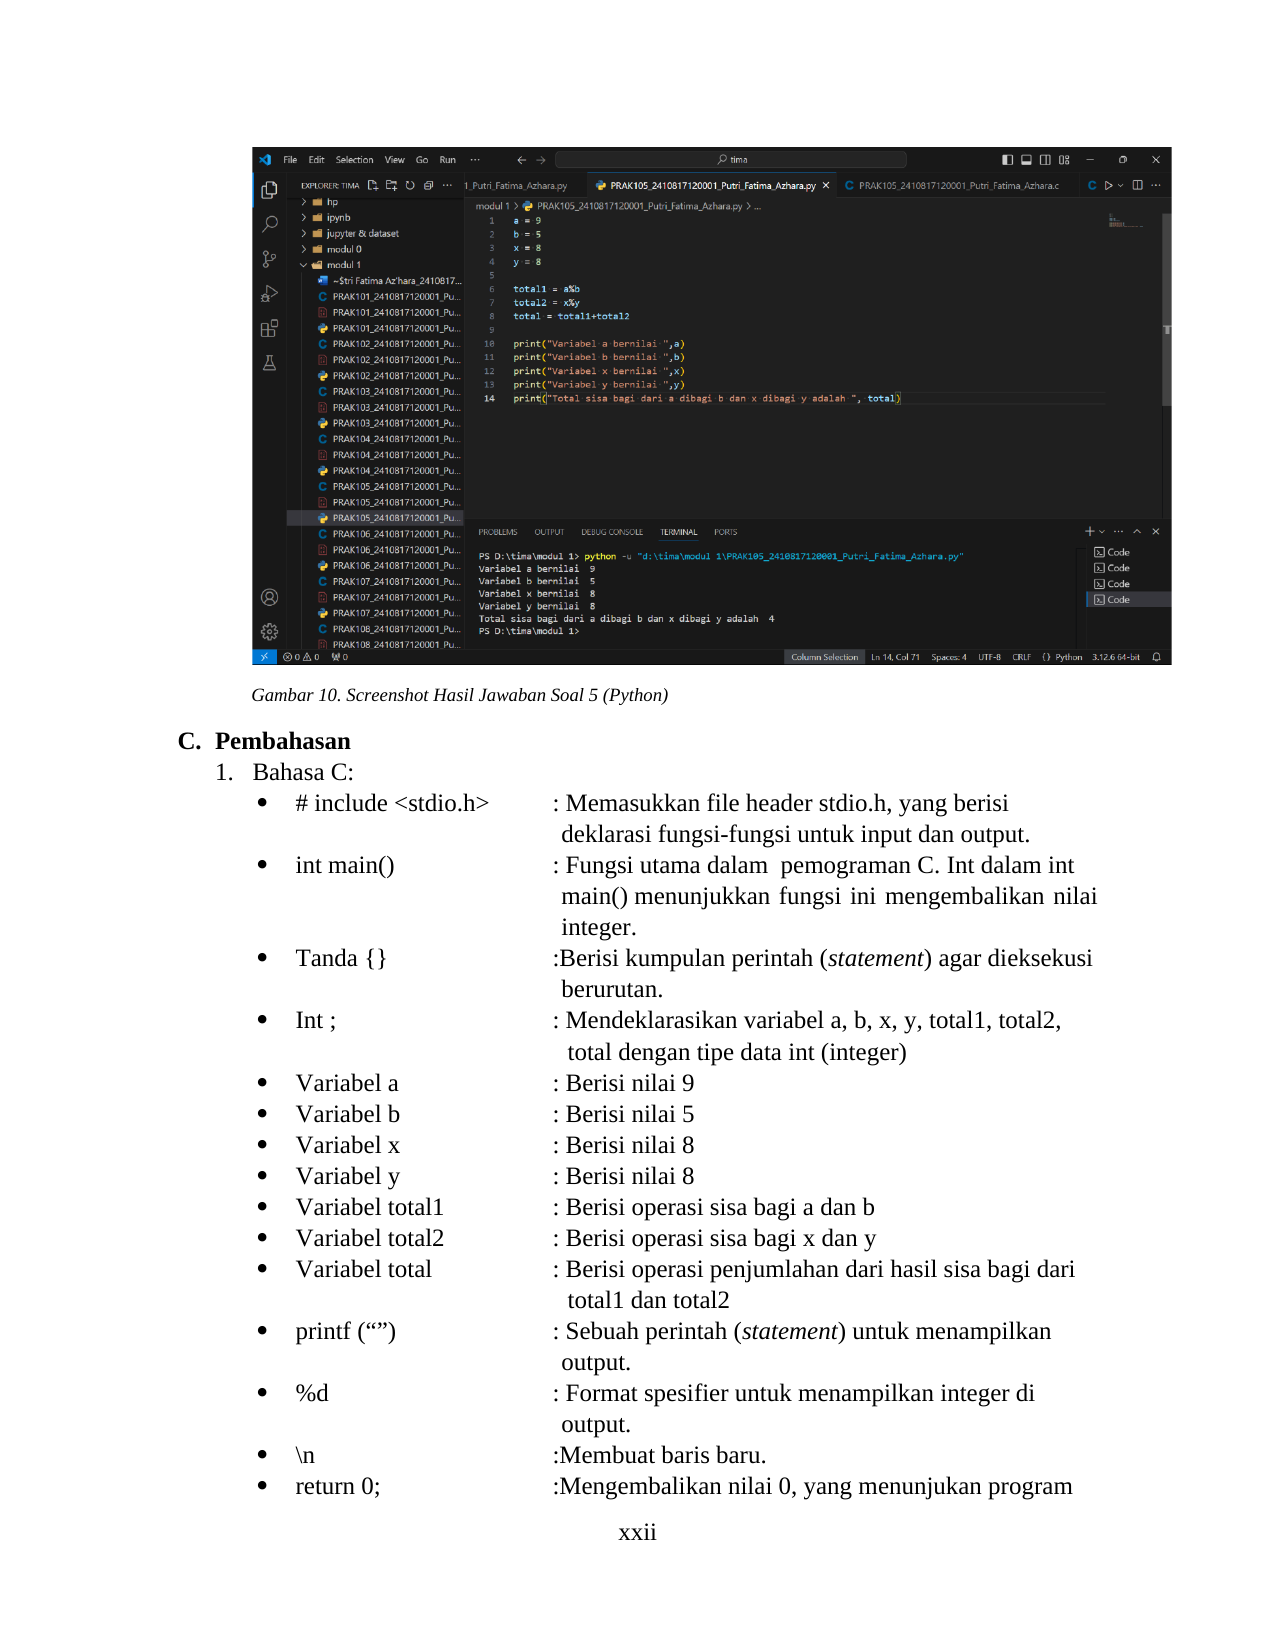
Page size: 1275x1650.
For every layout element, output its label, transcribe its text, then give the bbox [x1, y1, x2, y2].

list Variabel total : Berisi operasi penjumlahan dari hasil sisa bagi dari [258, 1254, 1098, 1283]
list # include <stdio.h> : Memasukkan file header stdio.h, yang berisi [258, 788, 1098, 817]
list total1 dan total2 [561, 1285, 1098, 1314]
list berurutan. [546, 974, 1098, 1003]
list Variabel total1 : Berisi operasi sisa bagi a dan b [258, 1192, 1098, 1221]
list Variabel x : Berisi nilai 8 [258, 1130, 1098, 1158]
list \n :Membuat baris baru. [258, 1440, 1098, 1469]
list printf (“”) : Sebuah perintah (statement) untuk menampilkan [258, 1316, 1098, 1345]
list output. [561, 1409, 1098, 1438]
list output. [561, 1347, 1098, 1376]
list %d : Format spesifier untuk menampilkan integer di [258, 1378, 1098, 1407]
list Bahasa C: [215, 757, 1098, 786]
list total dengan tipe data int (integer) [561, 1037, 1098, 1065]
list Variabel a : Berisi nilai 9 [258, 1068, 1098, 1096]
picture [252, 147, 1172, 665]
subtitle Pembahasan [177, 726, 1098, 755]
list Variabel b : Berisi nilai 5 [258, 1099, 1098, 1127]
list main() menunjukkan fungsi ini mengembalikan nilai integer. [561, 881, 1098, 941]
list deklarasi fungsi-fungsi untuk input dan output. [561, 819, 1098, 848]
list return 0; :Mengembalikan nilai 0, yang menunjukan program [258, 1471, 1098, 1500]
list Int ; : Mendeklarasikan variabel a, b, x, y, total1, total2, [258, 1006, 1098, 1034]
list Variabel y : Berisi nilai 8 [258, 1161, 1098, 1189]
list int main() : Fungsi utama dalam pemograman C. Int dalam int [258, 850, 1098, 879]
list Tanda {} :Berisi kumpulan perintah (statement) agar dieksekusi [258, 943, 1098, 972]
list Variabel total2 : Berisi operasi sisa bagi x dan y [258, 1223, 1098, 1252]
text Gambar 10. Screenshot Hasil Jawaban Soal 5 (Python) [251, 684, 1098, 705]
